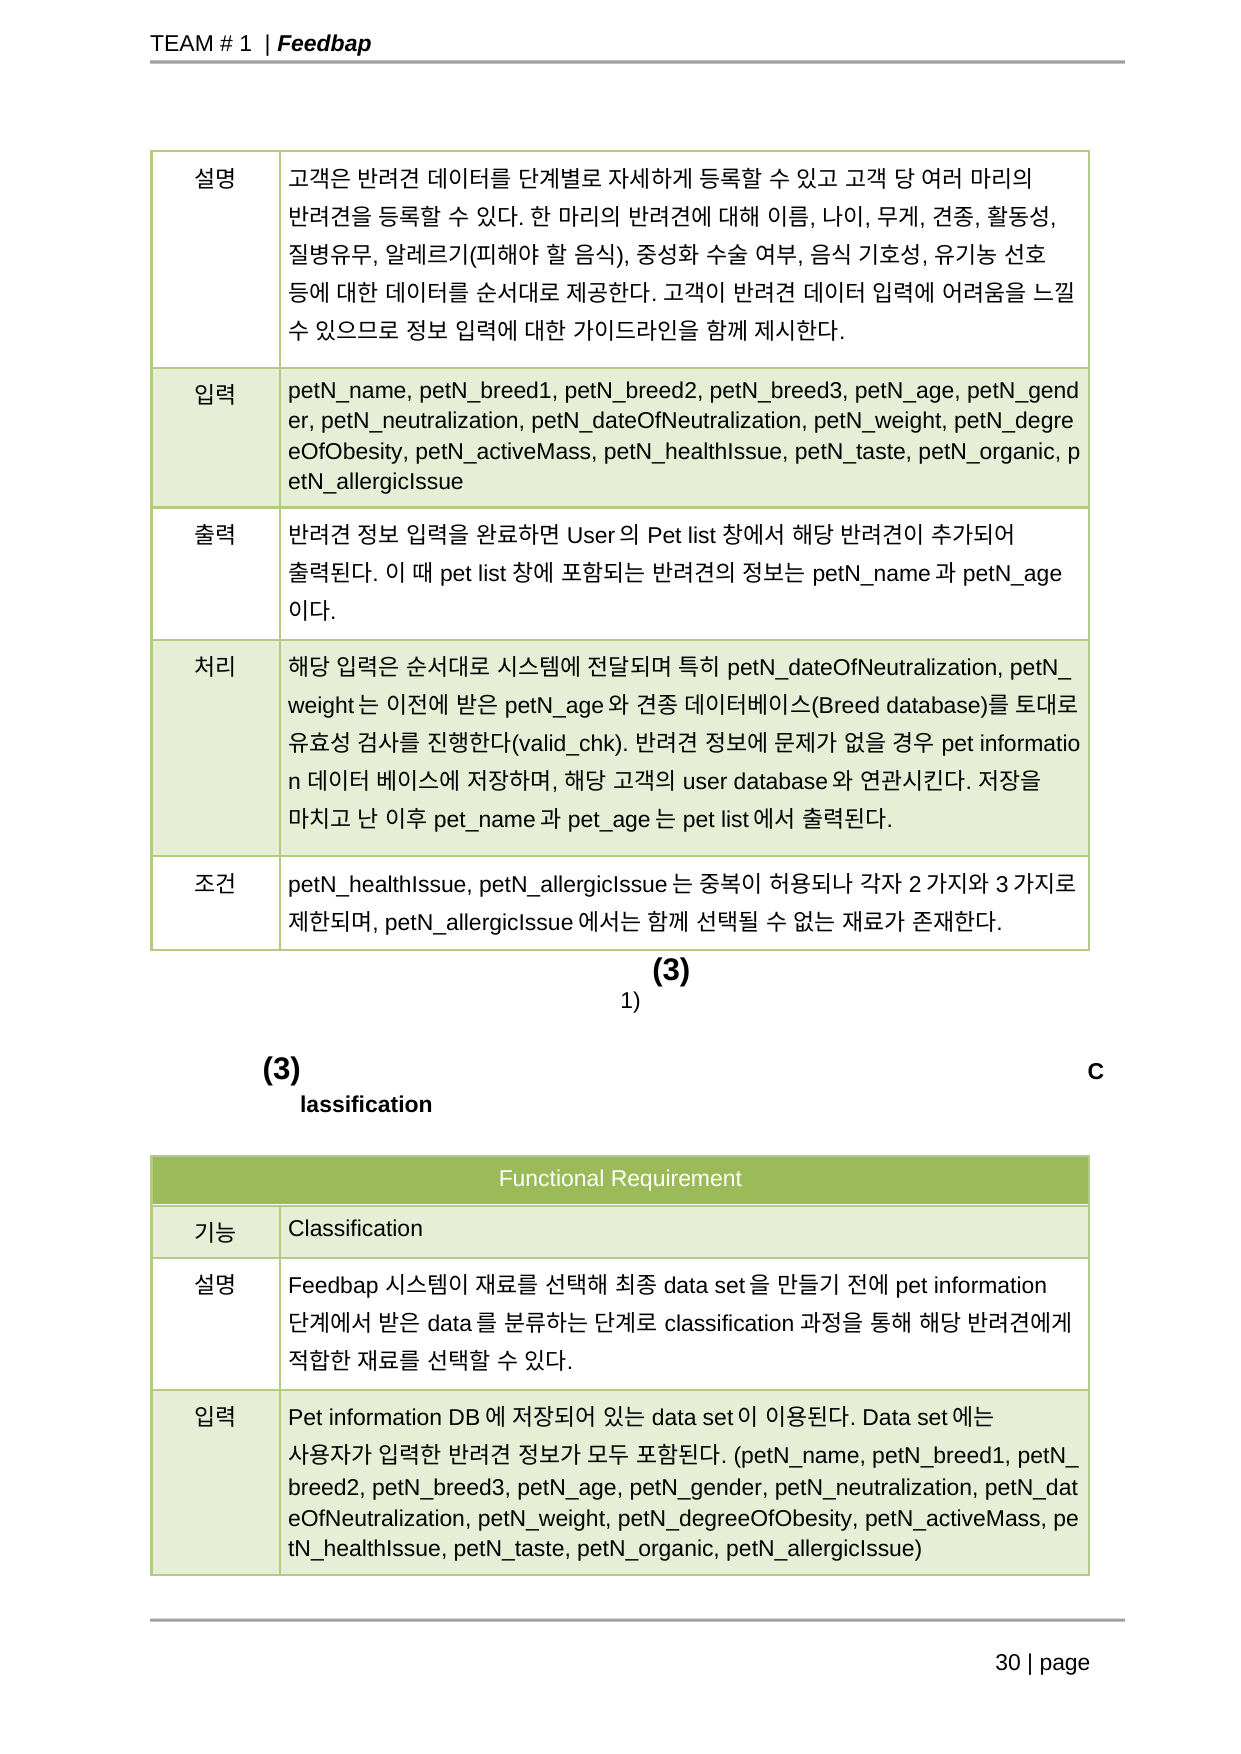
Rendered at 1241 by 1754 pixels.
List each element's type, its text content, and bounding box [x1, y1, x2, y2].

table_header Functional Requirement [153, 1157, 1088, 1204]
table_cell petN_healthIssue, petN_allergicIssue는 중복이 허용되나 각자 2가지와 3가지로 제한되며, petN_allergicIssue에서는 함께 선택될 수 없는 재료가 존재한다. [281, 857, 1088, 949]
table_cell 기능 [153, 1207, 279, 1257]
table_cell Feedbap 시스템이 재료를 선택해 최종 data set을 만들기 전에 pet information 단계에서 받은 data를 분류하는 단계로 classification 과정을 통해 해당 반려견에게 적합한 재료를 선택할 수 있다. [281, 1259, 1088, 1389]
table_cell 설명 [153, 1259, 279, 1389]
table_cell 조건 [153, 857, 279, 949]
table_cell 입력 [153, 369, 279, 506]
table_cell 반려견 정보 입력을 완료하면 User의 Pet list 창에서 해당 반려견이 추가되어 출력된다. 이 때 pet list 창에 포함되는 반려견의 정보는 petN_name과 petN_age이다. [281, 509, 1088, 638]
list Classification [262, 1050, 1090, 1118]
table_cell 해당 입력은 순서대로 시스템에 전달되며 특히 petN_dateOfNeutralization, petN_weight는 이전에 받은 petN_age와 견종 데이터베이스(Breed database)를 토대로 유효성 검사를 진행한다(valid_chk). 반려견 정보에 문제가 없을 경우 pet information 데이터 베이스에 저장하며, 해당 고객의 user database와 연관시킨다. 저장을 마치고 난 이후 pet_name과 pet_age는 pet list에서 출력된다. [281, 641, 1088, 855]
table_cell 입력 [153, 1391, 279, 1574]
table_cell 설명 [153, 152, 279, 367]
table_cell Pet information DB에 저장되어 있는 data set이 이용된다. Data set에는 사용자가 입력한 반려견 정보가 모두 포함된다. (petN_name, petN_breed1, petN_breed2, petN_breed3, petN_age, petN_gender, petN_neutralization, petN_dateOfNeutralization, petN_weight, petN_degreeOfObesity, petN_activeMass, petN_healthIssue, petN_taste, petN_organic, petN_allergicIssue) [281, 1391, 1088, 1574]
table_cell 고객은 반려견 데이터를 단계별로 자세하게 등록할 수 있고 고객 당 여러 마리의 반려견을 등록할 수 있다. 한 마리의 반려견에 대해 이름, 나이, 무게, 견종, 활동성, 질병유무, 알레르기(피해야 할 음식), 중성화 수술 여부, 음식 기호성, 유기농 선호 등에 대한 데이터를 순서대로 제공한다. 고객이 반려견 데이터 입력에 어려움을 느낄 수 있으므로 정보 입력에 대한 가이드라인을 함께 제시한다. [281, 152, 1088, 367]
table_cell petN_name, petN_breed1, petN_breed2, petN_breed3, petN_age, petN_gender, petN_neutralization, petN_dateOfNeutralization, petN_weight, petN_degreeOfObesity, petN_activeMass, petN_healthIssue, petN_taste, petN_organic, petN_allergicIssue [281, 369, 1088, 506]
table_cell 처리 [153, 641, 279, 855]
table_cell 출력 [153, 509, 279, 638]
table_cell Classification [281, 1207, 1088, 1257]
